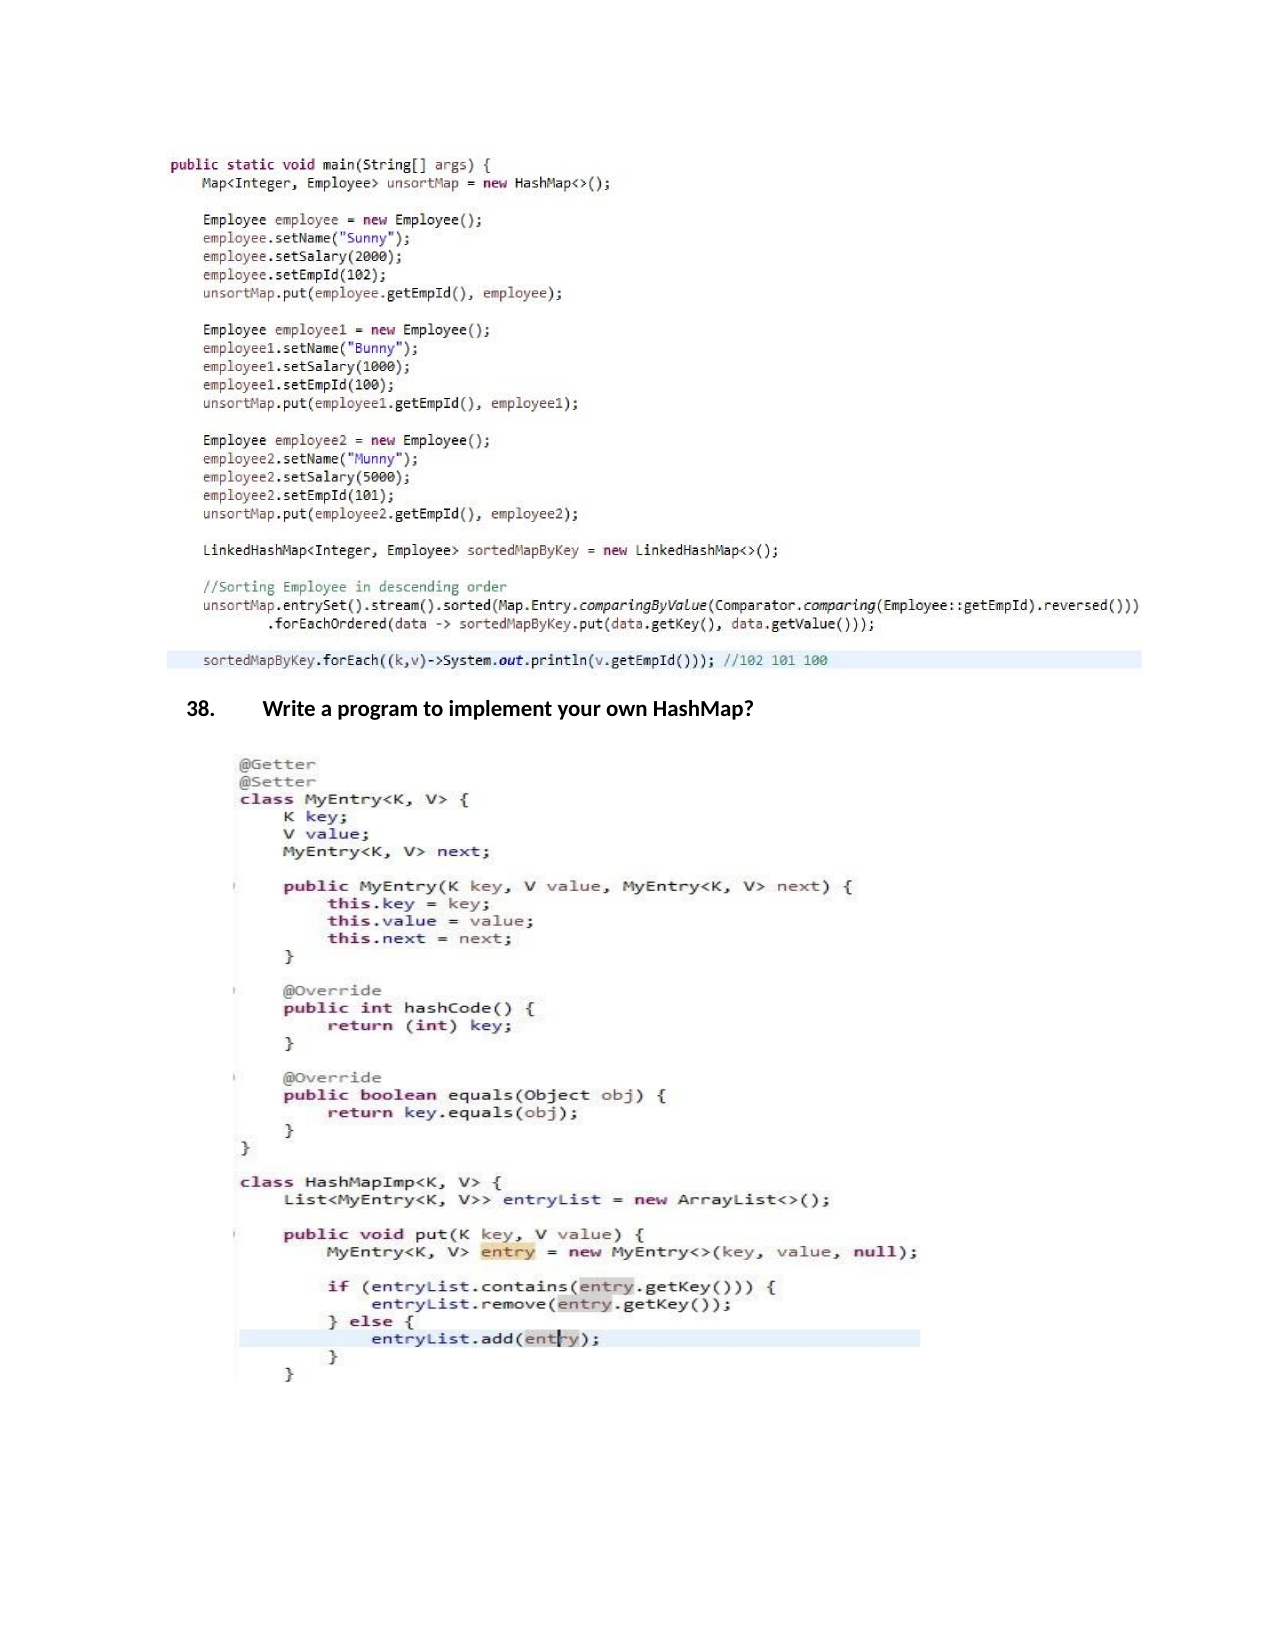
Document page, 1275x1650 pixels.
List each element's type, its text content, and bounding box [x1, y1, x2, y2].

picture [232, 754, 921, 1383]
picture [166, 150, 1142, 676]
list Write a program to implement your own HashMap? [186, 694, 1190, 722]
